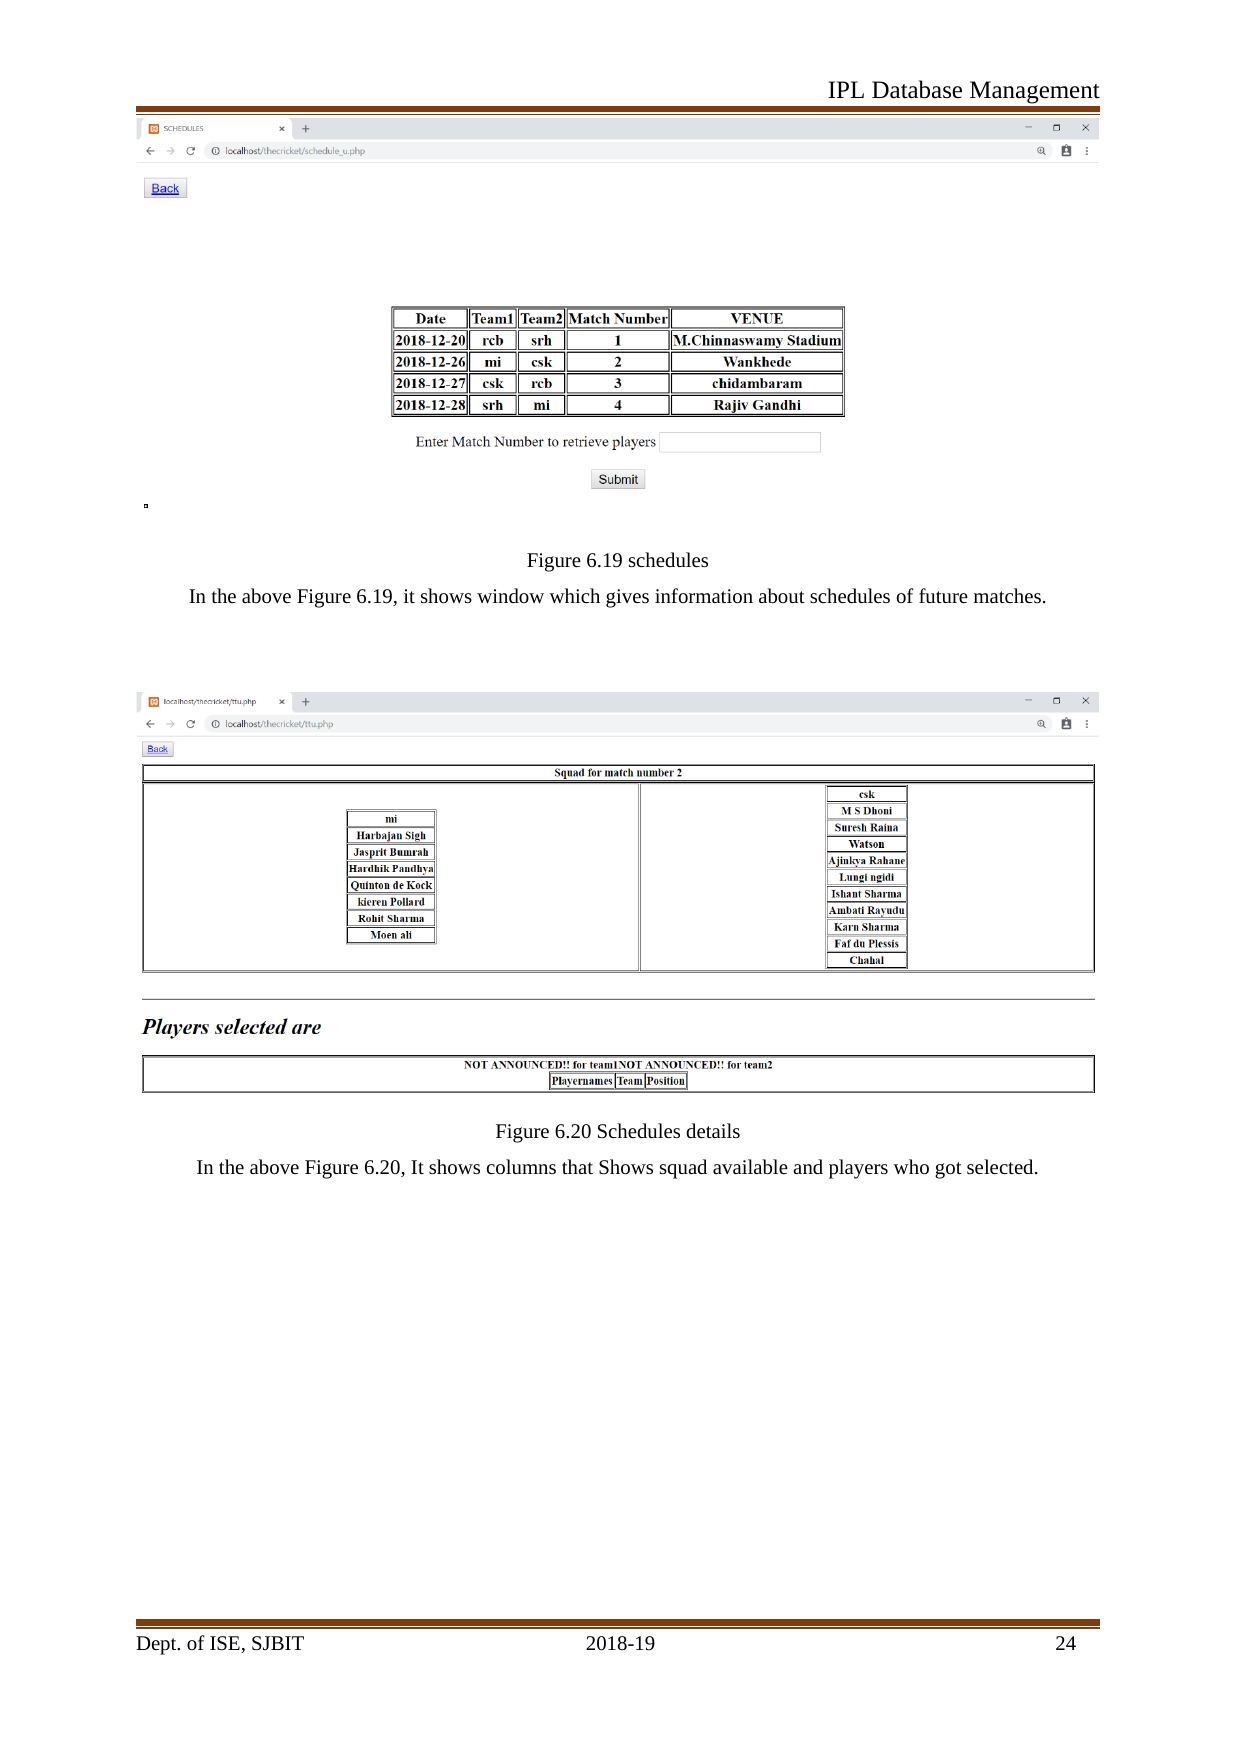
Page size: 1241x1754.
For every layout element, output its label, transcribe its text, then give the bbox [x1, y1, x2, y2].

text Figure 6.20 Schedules details [136, 1119, 1100, 1143]
picture [136, 118, 1099, 536]
text In the above Figure 6.19, it shows window which gives information about schedules of future matches. [136, 584, 1100, 608]
picture [136, 692, 1099, 1105]
text In the above Figure 6.20, It shows columns that Shows squad available and players who got selected. [136, 1155, 1100, 1179]
